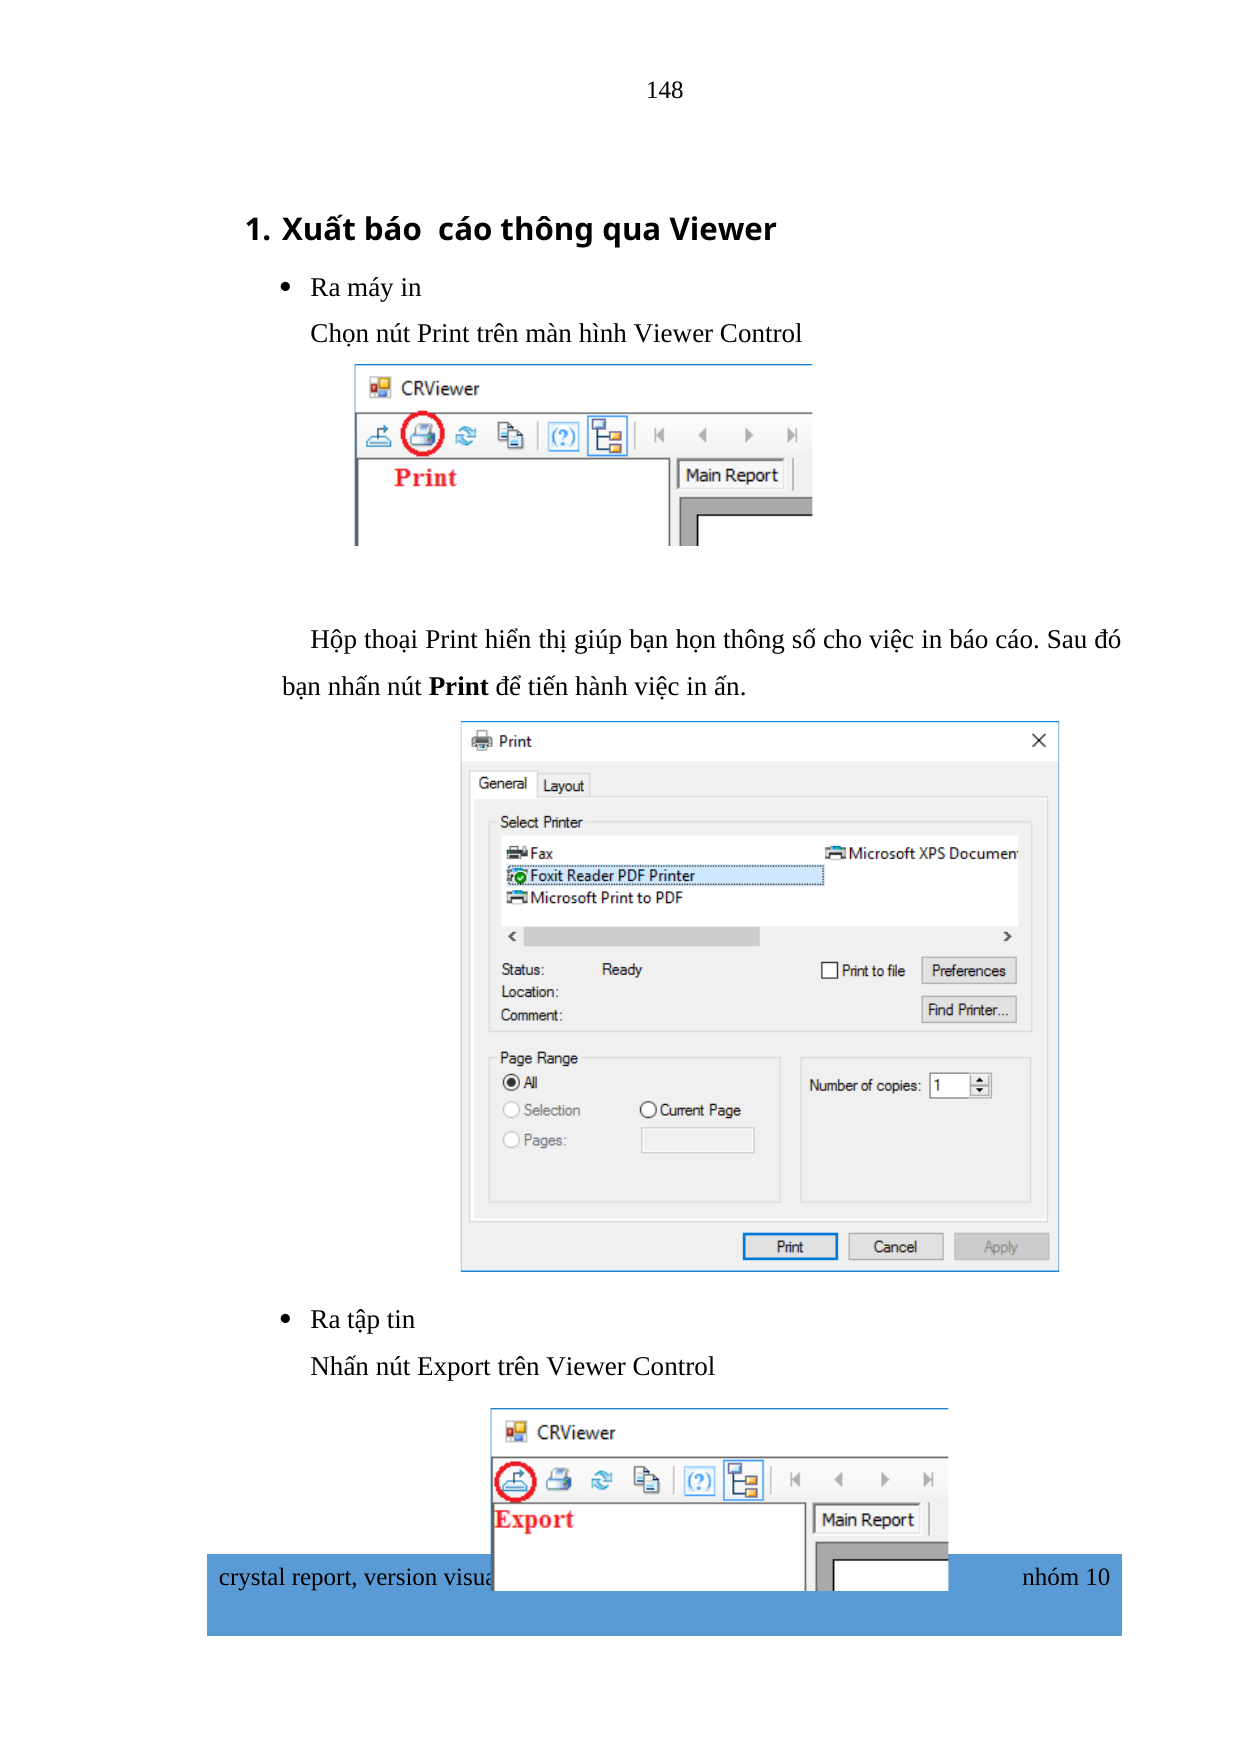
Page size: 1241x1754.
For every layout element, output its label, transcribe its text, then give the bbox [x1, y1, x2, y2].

picture [354, 364, 813, 546]
picture [460, 721, 1060, 1272]
subtitle Xuất báo cáo thông qua Viewer [244, 207, 1122, 249]
picture [490, 1408, 949, 1591]
list Nhấn nút Export trên Viewer Control [281, 1350, 1122, 1381]
list Chọn nút Print trên màn hình Viewer Control [281, 317, 1122, 349]
list Hộp thoại Print hiển thị giúp bạn họn thông số cho việc in báo cáo. Sau đó bạn nhấn nút Print để tiến hành việc in ấn. [282, 623, 1122, 701]
list Ra máy in [281, 271, 1122, 302]
